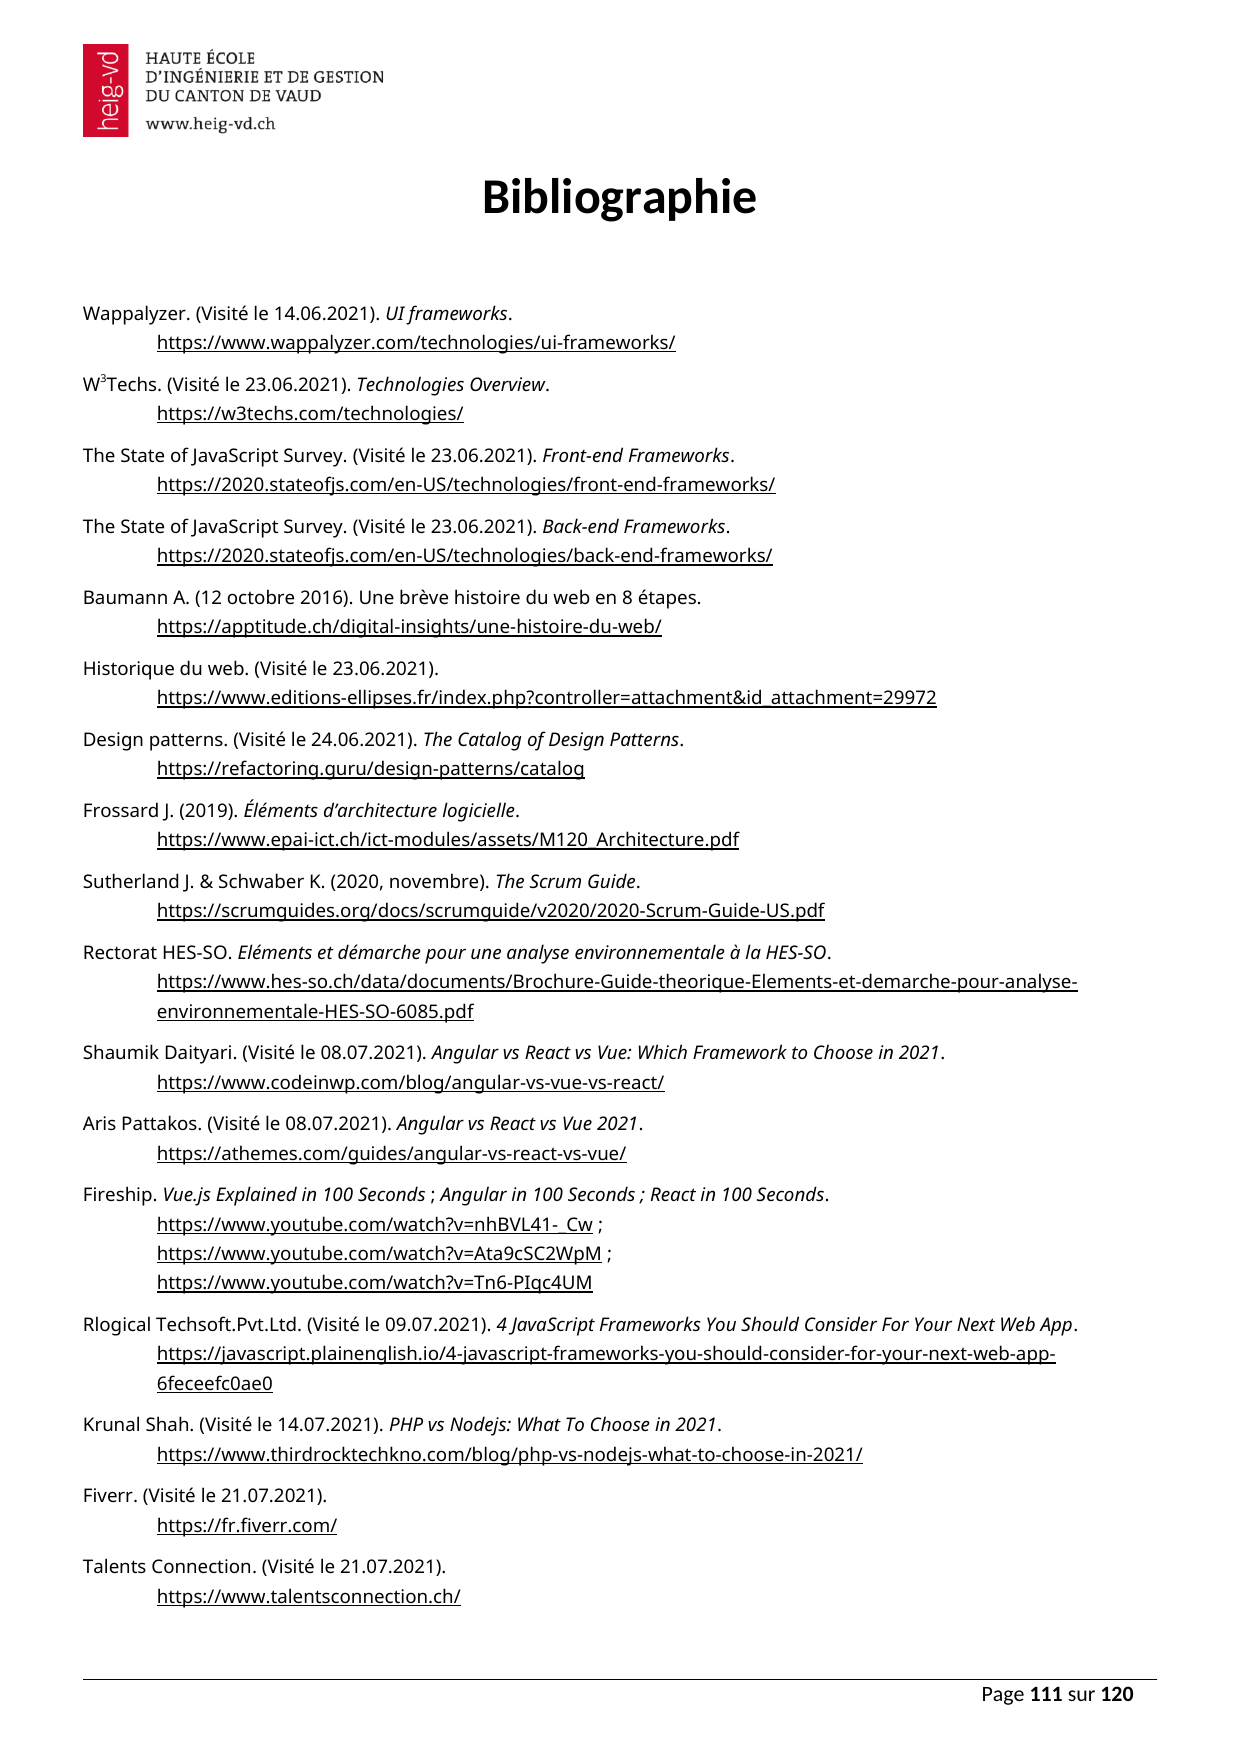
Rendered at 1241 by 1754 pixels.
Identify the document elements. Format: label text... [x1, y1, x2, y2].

text The State of JavaScript Survey. (Visité le 23.06.2021). Front-end Frameworks. https://2020.stateofjs.com/en-US/technologies/front-end-frameworks/ [83, 442, 1157, 497]
picture [83, 44, 384, 137]
text Fiverr. (Visité le 21.07.2021). https://fr.fiverr.com/ [83, 1483, 1157, 1537]
text Baumann A. (12 octobre 2016). Une brève histoire du web en 8 étapes. https://apptitude.ch/digital-insights/une-histoire-du-web/ [83, 584, 1157, 639]
text W3Techs. (Visité le 23.06.2021). Technologies Overview. https://w3techs.com/technologies/ [83, 371, 1157, 426]
text Rectorat HES-SO. Eléments et démarche pour une analyse environnementale à la HES-SO. https://www.hes-so.ch/data/documents/Brochure-Guide-theorique-Elements-et-demarche-pour-analyse-environnementale-HES-SO-6085.pdf [83, 939, 1157, 1023]
text Design patterns. (Visité le 24.06.2021). The Catalog of Design Patterns. https://refactoring.guru/design-patterns/catalog [83, 726, 1157, 781]
text Frossard J. (2019). Éléments d’architecture logicielle. https://www.epai-ict.ch/ict-modules/assets/M120_Architecture.pdf [83, 797, 1157, 852]
text The State of JavaScript Survey. (Visité le 23.06.2021). Back-end Frameworks. https://2020.stateofjs.com/en-US/technologies/back-end-frameworks/ [83, 513, 1157, 568]
text Sutherland J. & Schwaber K. (2020, novembre). The Scrum Guide. https://scrumguides.org/docs/scrumguide/v2020/2020-Scrum-Guide-US.pdf [83, 868, 1157, 923]
text Shaumik Daityari. (Visité le 08.07.2021). Angular vs React vs Vue: Which Framework to Choose in 2021. https://www.codeinwp.com/blog/angular-vs-vue-vs-react/ [83, 1040, 1157, 1094]
text Talents Connection. (Visité le 21.07.2021). https://www.talentsconnection.ch/ [83, 1554, 1157, 1608]
text Rlogical Techsoft.Pvt.Ltd. (Visité le 09.07.2021). 4 JavaScript Frameworks You Should Consider For Your Next Web App. https://javascript.plainenglish.io/4-javascript-frameworks-you-should-consider-for-your-next-web-app-6feceefc0ae0 [83, 1311, 1157, 1395]
text Bibliographie [83, 165, 1157, 226]
text Aris Pattakos. (Visité le 08.07.2021). Angular vs React vs Vue 2021. https://athemes.com/guides/angular-vs-react-vs-vue/ [83, 1111, 1157, 1166]
text Historique du web. (Visité le 23.06.2021). https://www.editions-ellipses.fr/index.php?controller=attachment&id_attachment=29972 [83, 655, 1157, 710]
text Krunal Shah. (Visité le 14.07.2021). PHP vs Nodejs: What To Choose in 2021. https://www.thirdrocktechkno.com/blog/php-vs-nodejs-what-to-choose-in-2021/ [83, 1412, 1157, 1466]
text Wappalyzer. (Visité le 14.06.2021). UI frameworks. https://www.wappalyzer.com/technologies/ui-frameworks/ [83, 300, 1157, 355]
text Fireship. Vue.js Explained in 100 Seconds ; Angular in 100 Seconds ; React in 100 Seconds. https://www.youtube.com/watch?v=nhBVL41-_Cw ; https://www.youtube.com/watch?v=Ata9cSC2WpM ; https://www.youtube.com/watch?v=Tn6-PIqc4UM [83, 1182, 1157, 1295]
